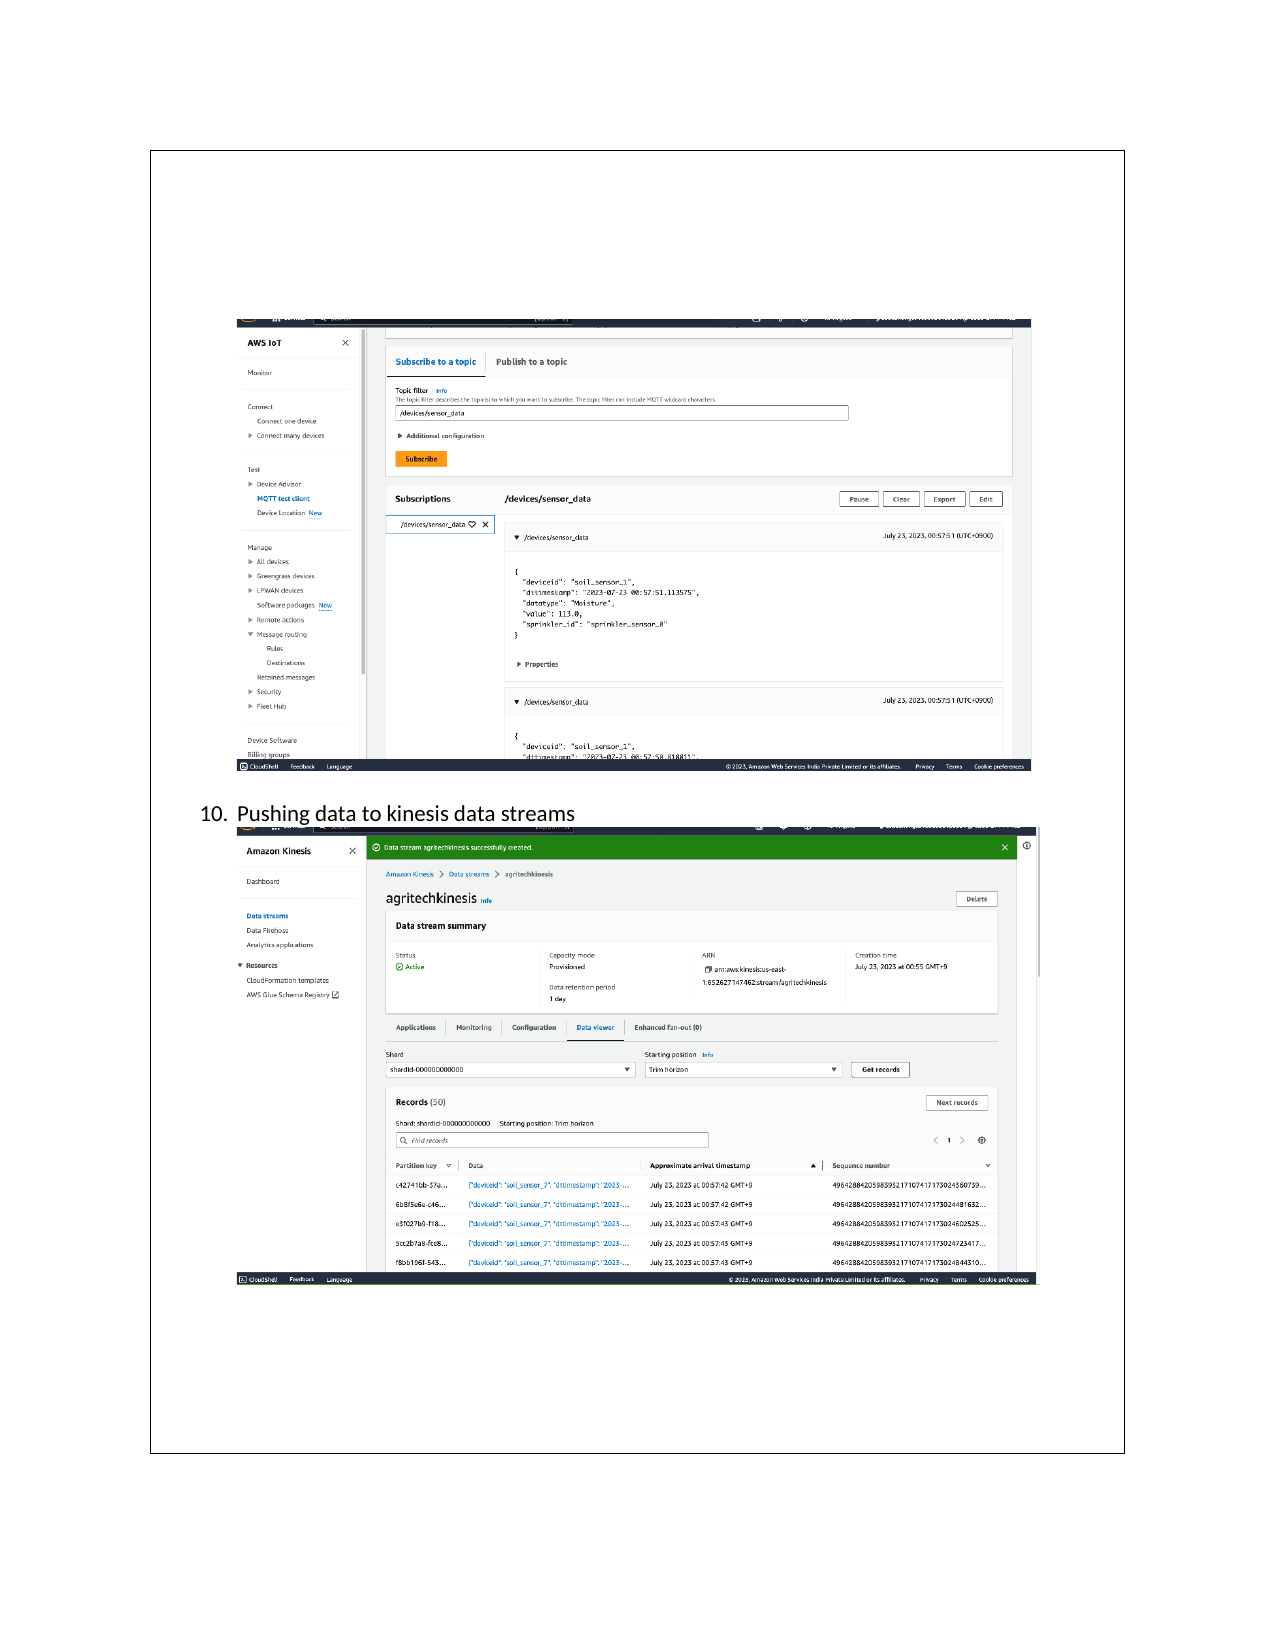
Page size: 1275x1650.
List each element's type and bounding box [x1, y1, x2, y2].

picture [236, 827, 1040, 1285]
table_header [151, 151, 1124, 1452]
picture [236, 319, 1033, 771]
